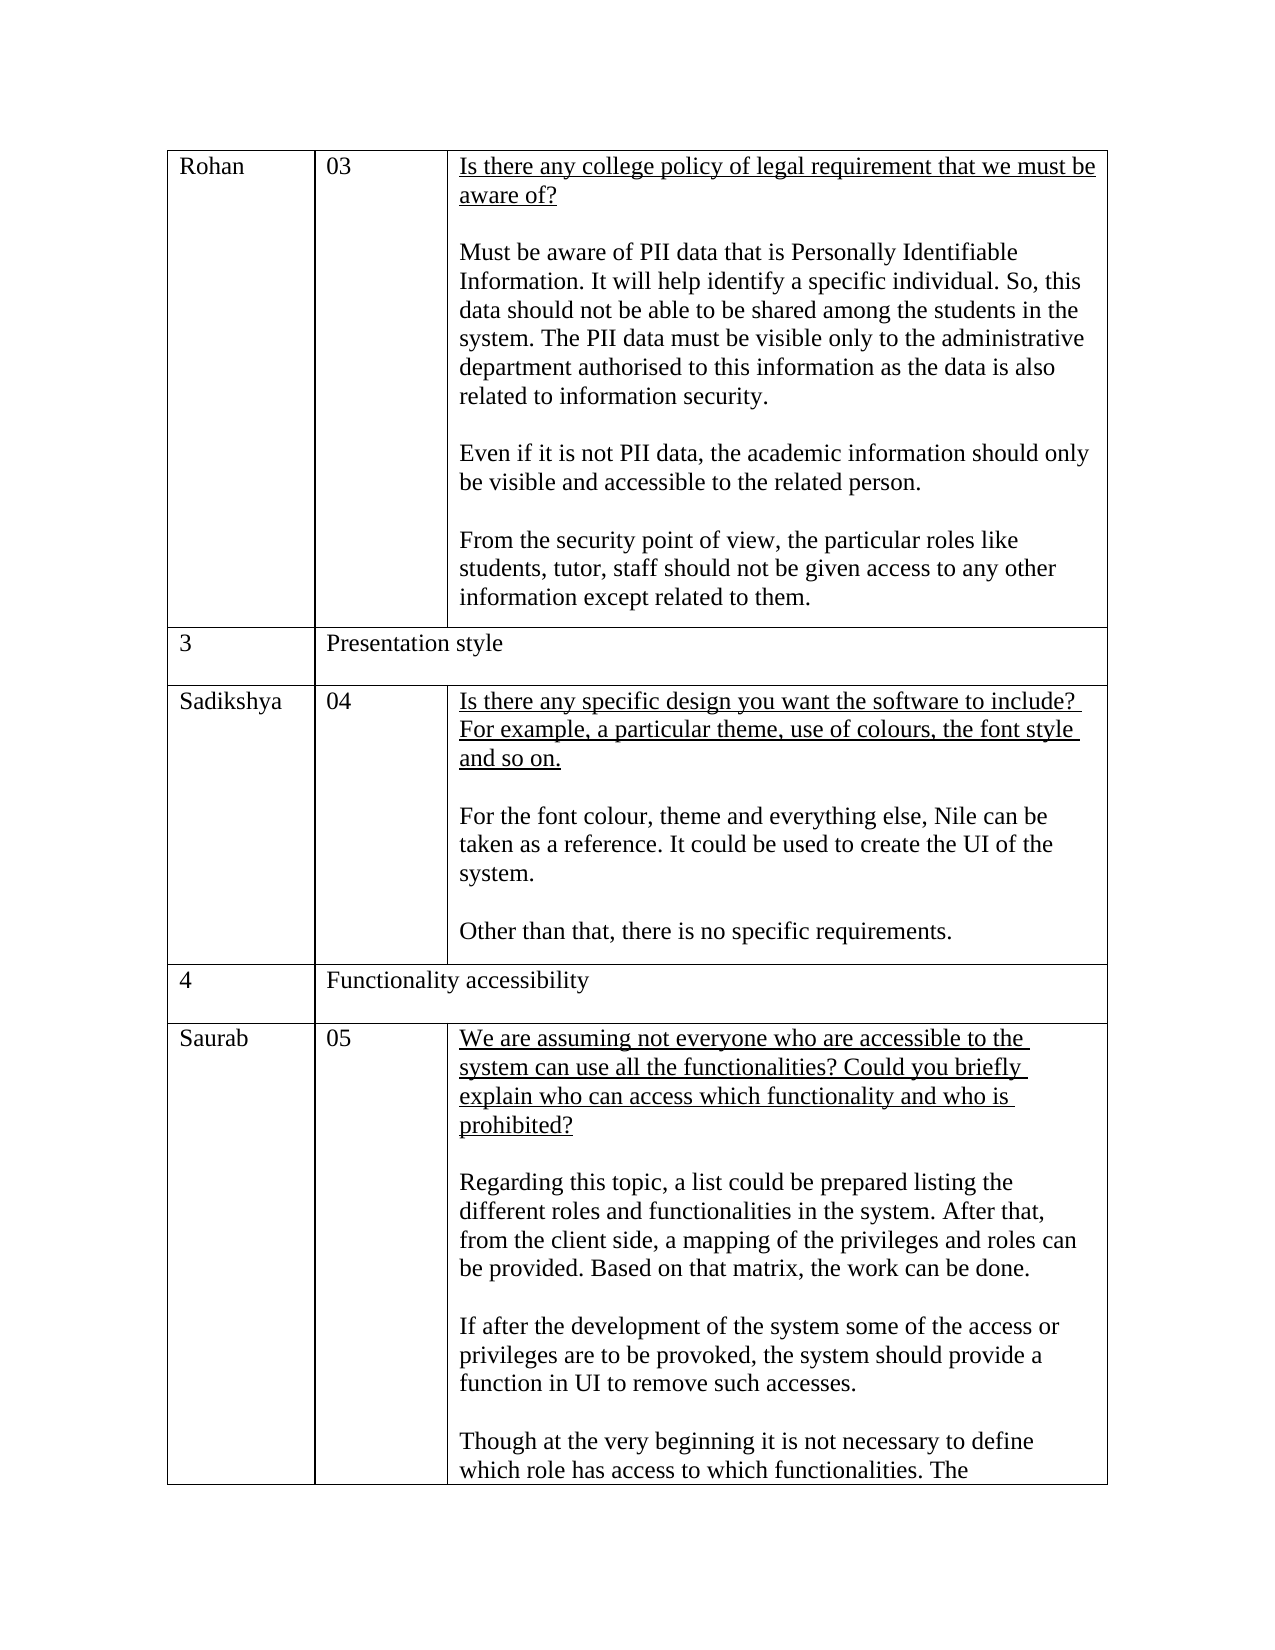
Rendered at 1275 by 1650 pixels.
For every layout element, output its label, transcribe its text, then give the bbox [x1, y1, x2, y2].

table_cell 3 [168, 628, 314, 685]
table_cell Is there any specific design you want the software to include? For example, a particular theme, use of colours, the font style and so on. For the font colour, theme and everything else, Nile can be taken as a reference. It could be used to create the UI of the system. Other than that, there is no specific requirements. [448, 686, 1107, 964]
table_cell Is there any college policy of legal requirement that we must be aware of? Must be aware of PII data that is Personally Identifiable Information. It will help identify a specific individual. So, this data should not be able to be shared among the students in the system. The PII data must be visible only to the administrative department authorised to this information as the data is also related to information security. Even if it is not PII data, the academic information should only be visible and accessible to the related person. From the security point of view, the particular roles like students, tutor, staff should not be given access to any other information except related to them. [448, 151, 1107, 627]
table_cell 03 [316, 151, 447, 627]
table_cell Sadikshya [168, 686, 314, 964]
table_cell 05 [316, 1024, 447, 1483]
table_cell 4 [168, 965, 314, 1022]
table_cell Functionality accessibility [316, 965, 1107, 1022]
table_cell Presentation style [316, 628, 1107, 685]
table_cell Saurab [168, 1024, 314, 1483]
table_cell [448, 1024, 1107, 1483]
table_cell Rohan [168, 151, 314, 627]
table_cell 04 [316, 686, 447, 964]
